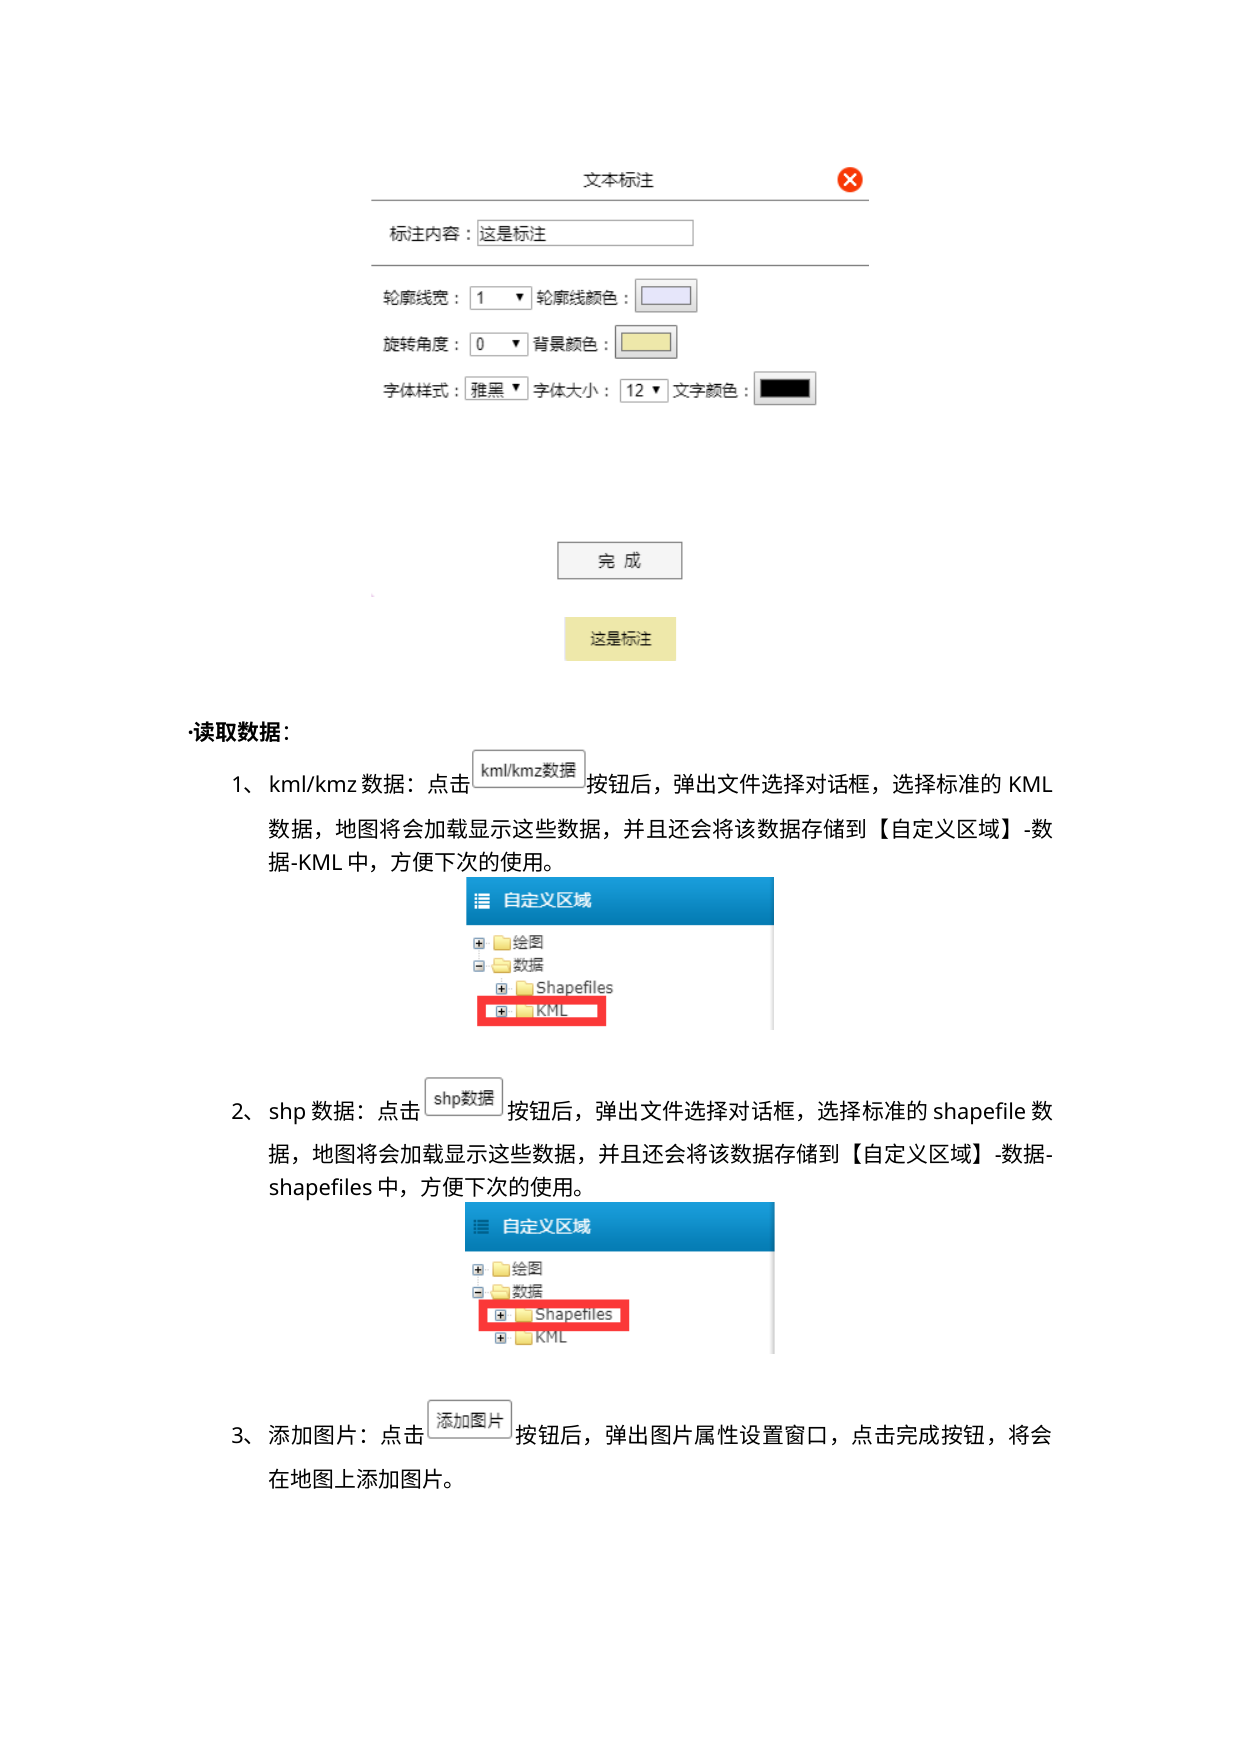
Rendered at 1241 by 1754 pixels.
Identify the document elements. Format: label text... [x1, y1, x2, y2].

picture [421, 1072, 507, 1120]
picture [425, 1397, 516, 1444]
picture [371, 162, 869, 597]
picture [466, 877, 774, 908]
picture [563, 617, 677, 661]
picture [471, 747, 587, 792]
picture [465, 1202, 775, 1233]
list kml/kmz数据：点击按钮后，弹出文件选择对话框，选择标准的KML数据，地图将会加载显示这些数据，并且还会将该数据存储到【自定义区域】-数据-KML中，方便下次的使用。 [231, 747, 1053, 877]
list shp数据：点击按钮后，弹出文件选择对话框，选择标准的shapefile数据，地图将会加载显示这些数据，并且还会将该数据存储到【自定义区域】-数据-shapefiles中，方便下次的使用。 [231, 1072, 1053, 1202]
picture [465, 1252, 775, 1354]
list 添加图片：点击按钮后，弹出图片属性设置窗口，点击完成按钮，将会在地图上添加图片。 [231, 1397, 1053, 1494]
text ·读取数据： [187, 714, 1053, 747]
picture [466, 926, 774, 1030]
